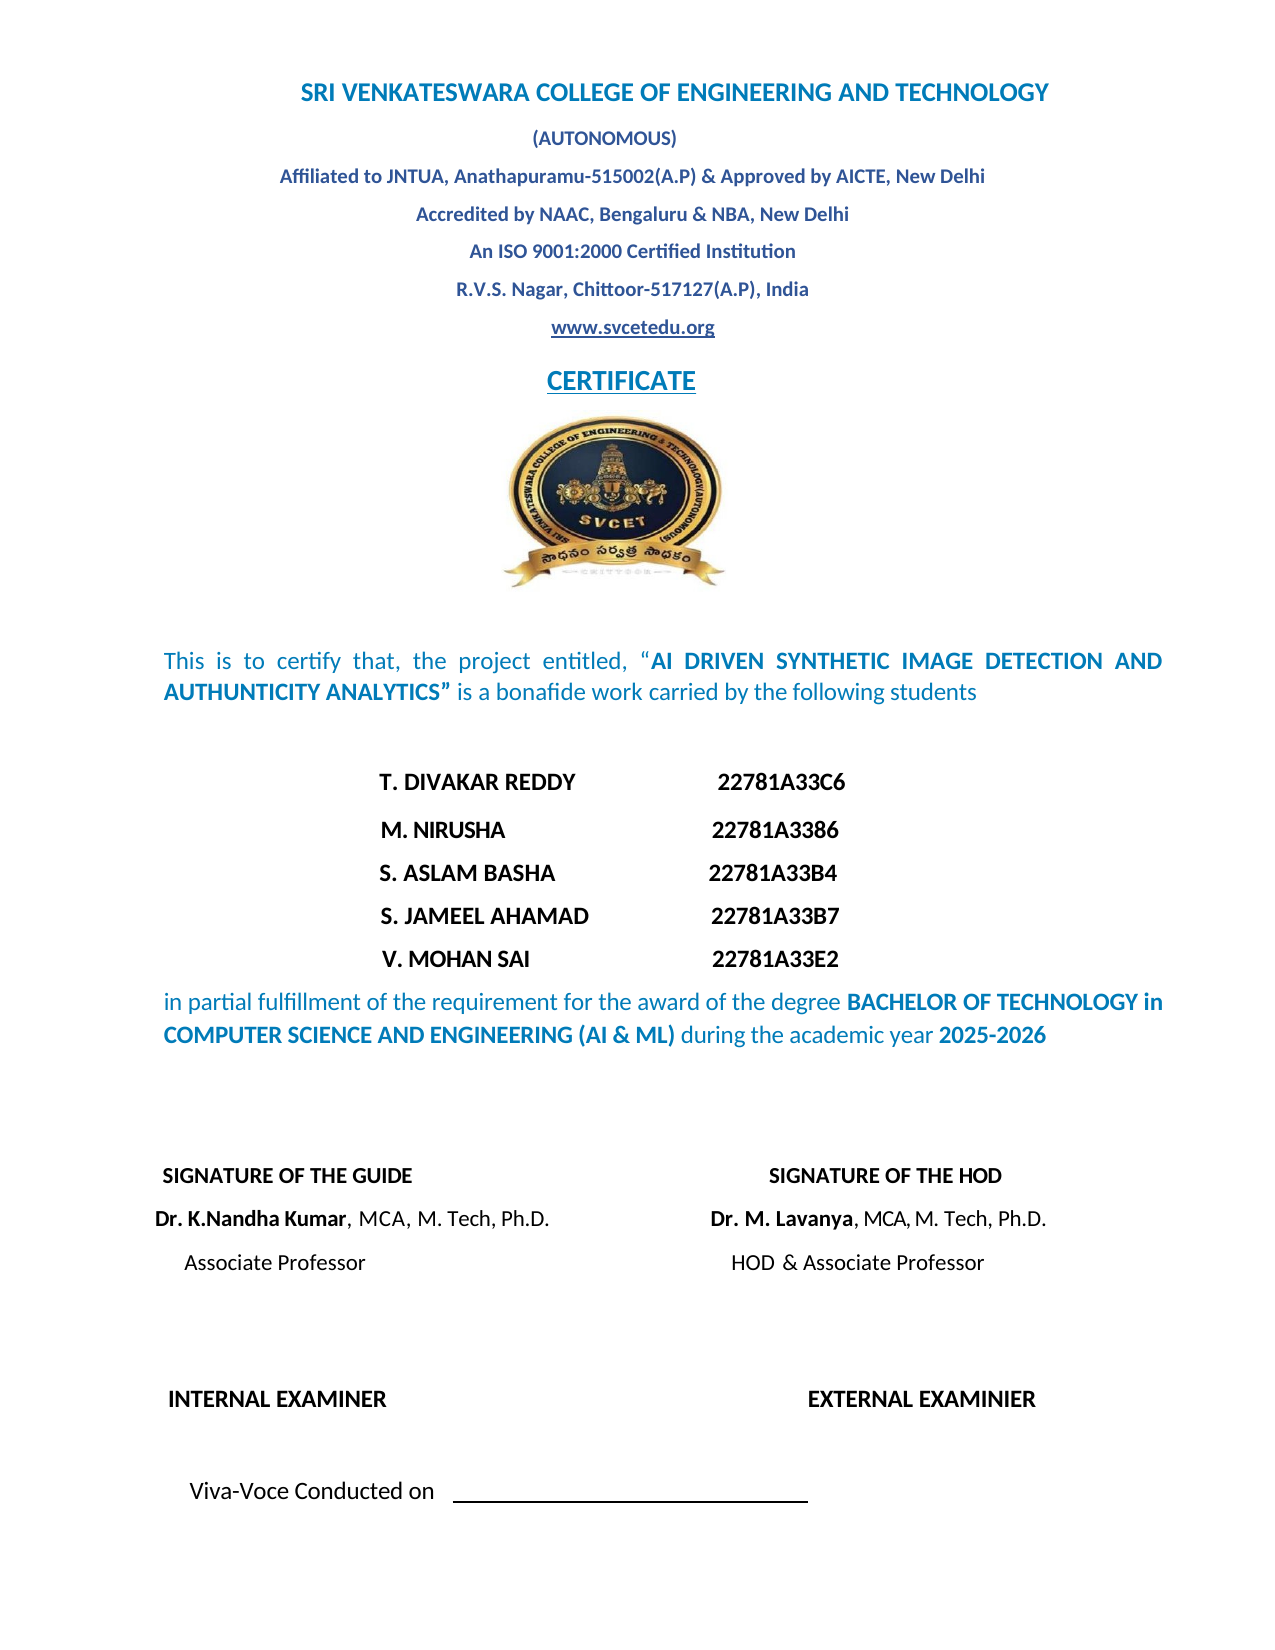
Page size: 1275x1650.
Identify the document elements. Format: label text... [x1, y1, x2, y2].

text (AUTONOMOUS) [100, 125, 1200, 150]
text CERTIFICATE [169, 362, 1125, 398]
text in partial fulfillment of the requirement for the award of the degree BACHELOR OF TECHNOLOGY in COMPUTER SCIENCE AND ENGINEERING (AI & ML) during the academic year 2025-2026 [163, 986, 1163, 1049]
text S. JAMEEL AHAMAD 22781A33B7 [75, 900, 1200, 930]
picture [501, 410, 729, 592]
text An ISO 9001:2000 Certified Institution [75, 239, 1190, 264]
text SIGNATURE OF THE GUIDE SIGNATURE OF THE HOD [162, 1161, 1200, 1189]
text T. DIVAKAR REDDY 22781A33C6 [300, 766, 881, 797]
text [75, 201, 1190, 226]
text INTERNAL EXAMINER EXTERNAL EXAMINIER [75, 1383, 1200, 1413]
text Dr. K.Nandha Kumar, MCA, M. Tech, Ph.D. Dr. M. Lavanya, MCA, M. Tech, Ph.D. [75, 1204, 1200, 1232]
text This is to certify that, the project entitled, “AI DRIVEN SYNTHETIC IMAGE DETECTION AND AUTHUNTICITY ANALYTICS” is a bonafide work carried by the following students [163, 645, 1163, 706]
text M. NIRUSHA 22781A3386 [300, 814, 881, 844]
text Associate Professor HOD & Associate Professor [163, 1248, 1200, 1276]
text R.V.S. Nagar, Chittoor-517127(A.P), India [75, 277, 1190, 302]
text S. ASLAM BASHA 22781A33B4 [300, 857, 1200, 887]
text V. MOHAN SAI 22781A33E2 [298, 943, 1200, 973]
text SRI VENKATESWARA COLLEGE OF ENGINEERING AND TECHNOLOGY [149, 75, 1200, 108]
text www.svcetedu.org [75, 314, 1190, 340]
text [75, 163, 1190, 188]
text Viva-Voce Conducted on [75, 1475, 1200, 1506]
